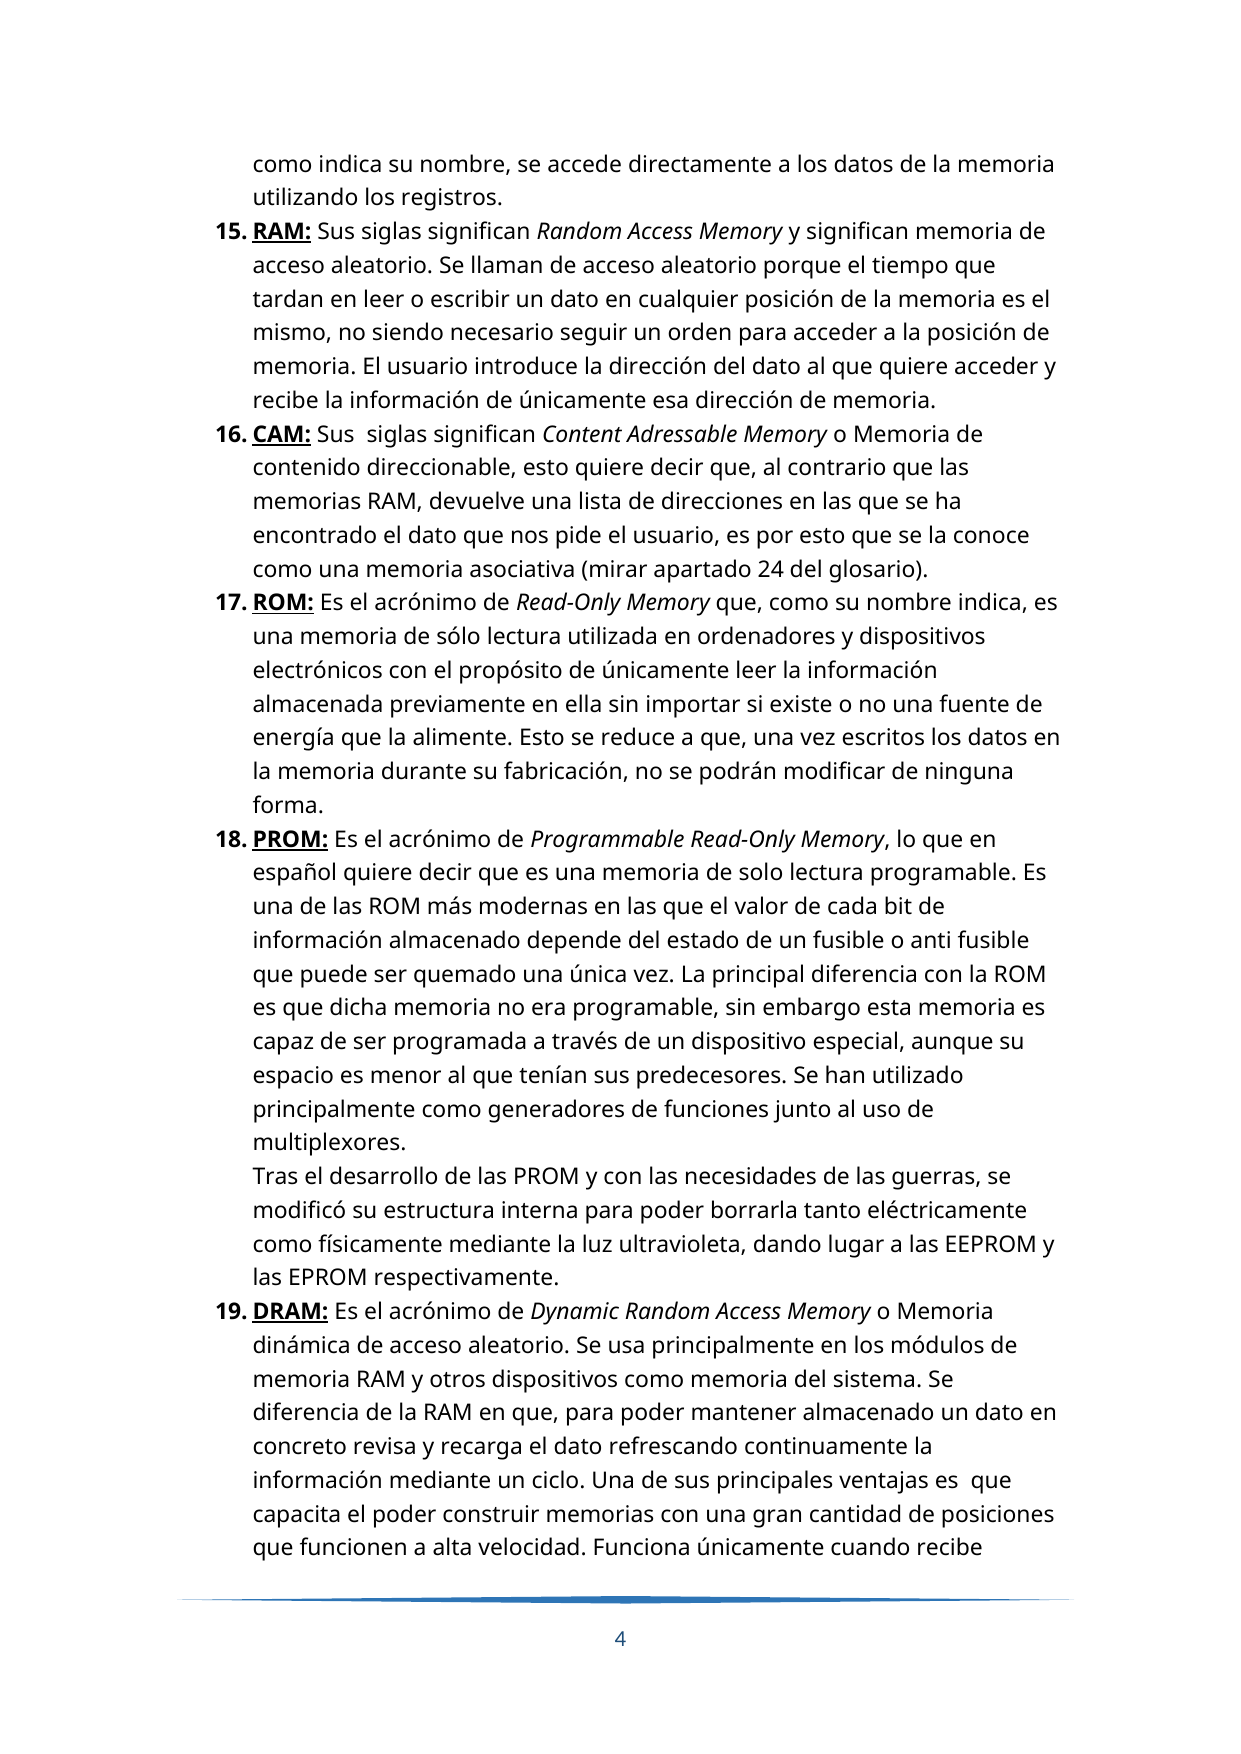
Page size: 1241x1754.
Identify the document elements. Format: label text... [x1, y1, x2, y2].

list ROM: Es el acrónimo de Read-Only Memory que, como su nombre indica, es una memoria de sólo lectura utilizada en ordenadores y dispositivos electrónicos con el propósito de únicamente leer la información almacenada previamente en ella sin importar si existe o no una fuente de energía que la alimente. Esto se reduce a que, una vez escritos los datos en la memoria durante su fabricación, no se podrán modificar de ninguna forma. [215, 586, 1063, 820]
list RAM: Sus siglas significan Random Access Memory y significan memoria de acceso aleatorio. Se llaman de acceso aleatorio porque el tiempo que tardan en leer o escribir un dato en cualquier posición de la memoria es el mismo, no siendo necesario seguir un orden para acceder a la posición de memoria. El usuario introduce la dirección del dato al que quiere acceder y recibe la información de únicamente esa dirección de memoria. [215, 215, 1063, 415]
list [215, 148, 1063, 213]
list Tras el desarrollo de las PROM y con las necesidades de las guerras, se modificó su estructura interna para poder borrarla tanto eléctricamente como físicamente mediante la luz ultravioleta, dando lugar a las EEPROM y las EPROM respectivamente. [252, 1160, 1063, 1293]
list PROM: Es el acrónimo de Programmable Read-Only Memory, lo que en español quiere decir que es una memoria de solo lectura programable. Es una de las ROM más modernas en las que el valor de cada bit de información almacenado depende del estado de un fusible o anti fusible que puede ser quemado una única vez. La principal diferencia con la ROM es que dicha memoria no era programable, sin embargo esta memoria es capaz de ser programada a través de un dispositivo especial, aunque su espacio es menor al que tenían sus predecesores. Se han utilizado principalmente como generadores de funciones junto al uso de multiplexores. [215, 823, 1063, 1158]
list CAM: Sus siglas significan Content Adressable Memory o Memoria de contenido direccionable, esto quiere decir que, al contrario que las memorias RAM, devuelve una lista de direcciones en las que se ha encontrado el dato que nos pide el usuario, es por esto que se la conoce como una memoria asociativa (mirar apartado 24 del glosario). [215, 418, 1063, 584]
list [215, 1295, 1063, 1563]
